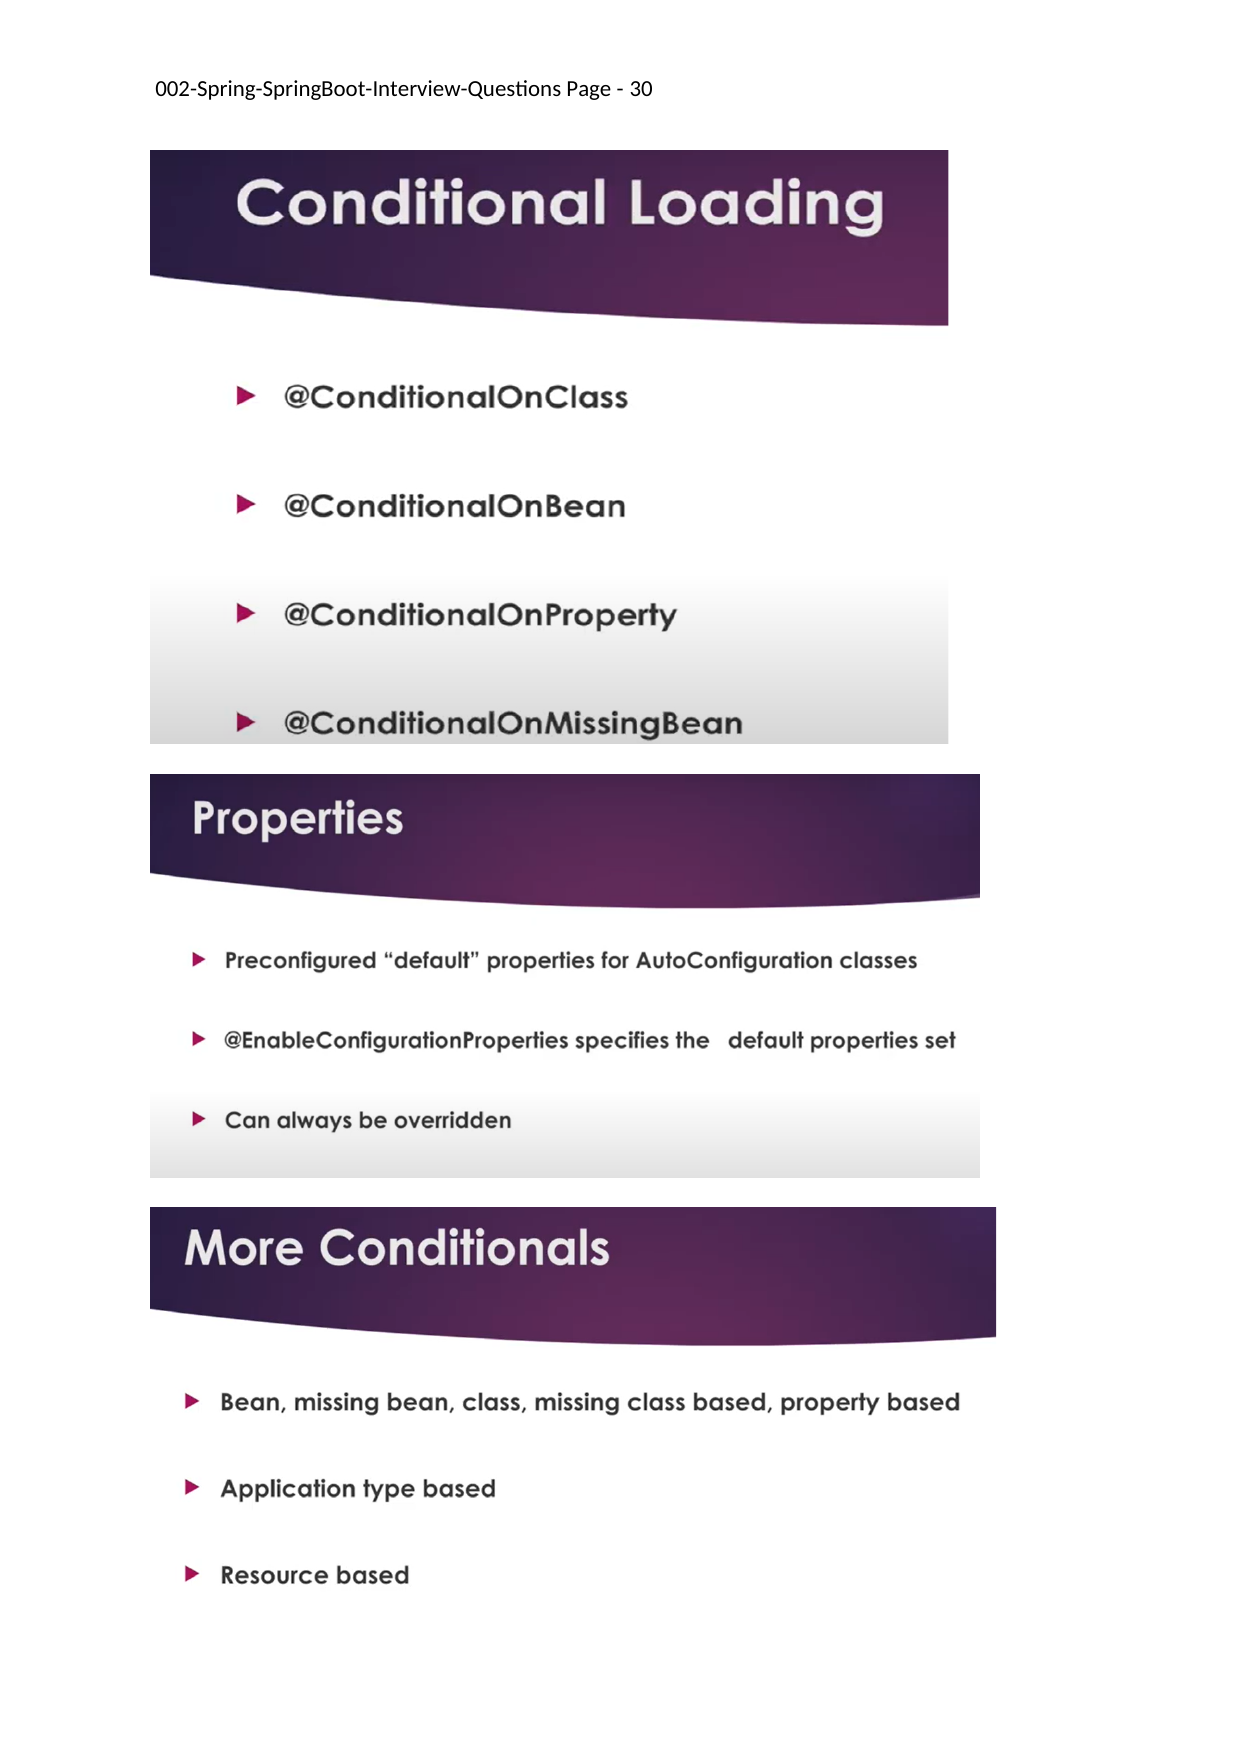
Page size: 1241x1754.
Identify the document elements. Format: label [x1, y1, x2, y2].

picture [150, 1207, 997, 1602]
picture [150, 774, 980, 1178]
picture [150, 150, 949, 744]
